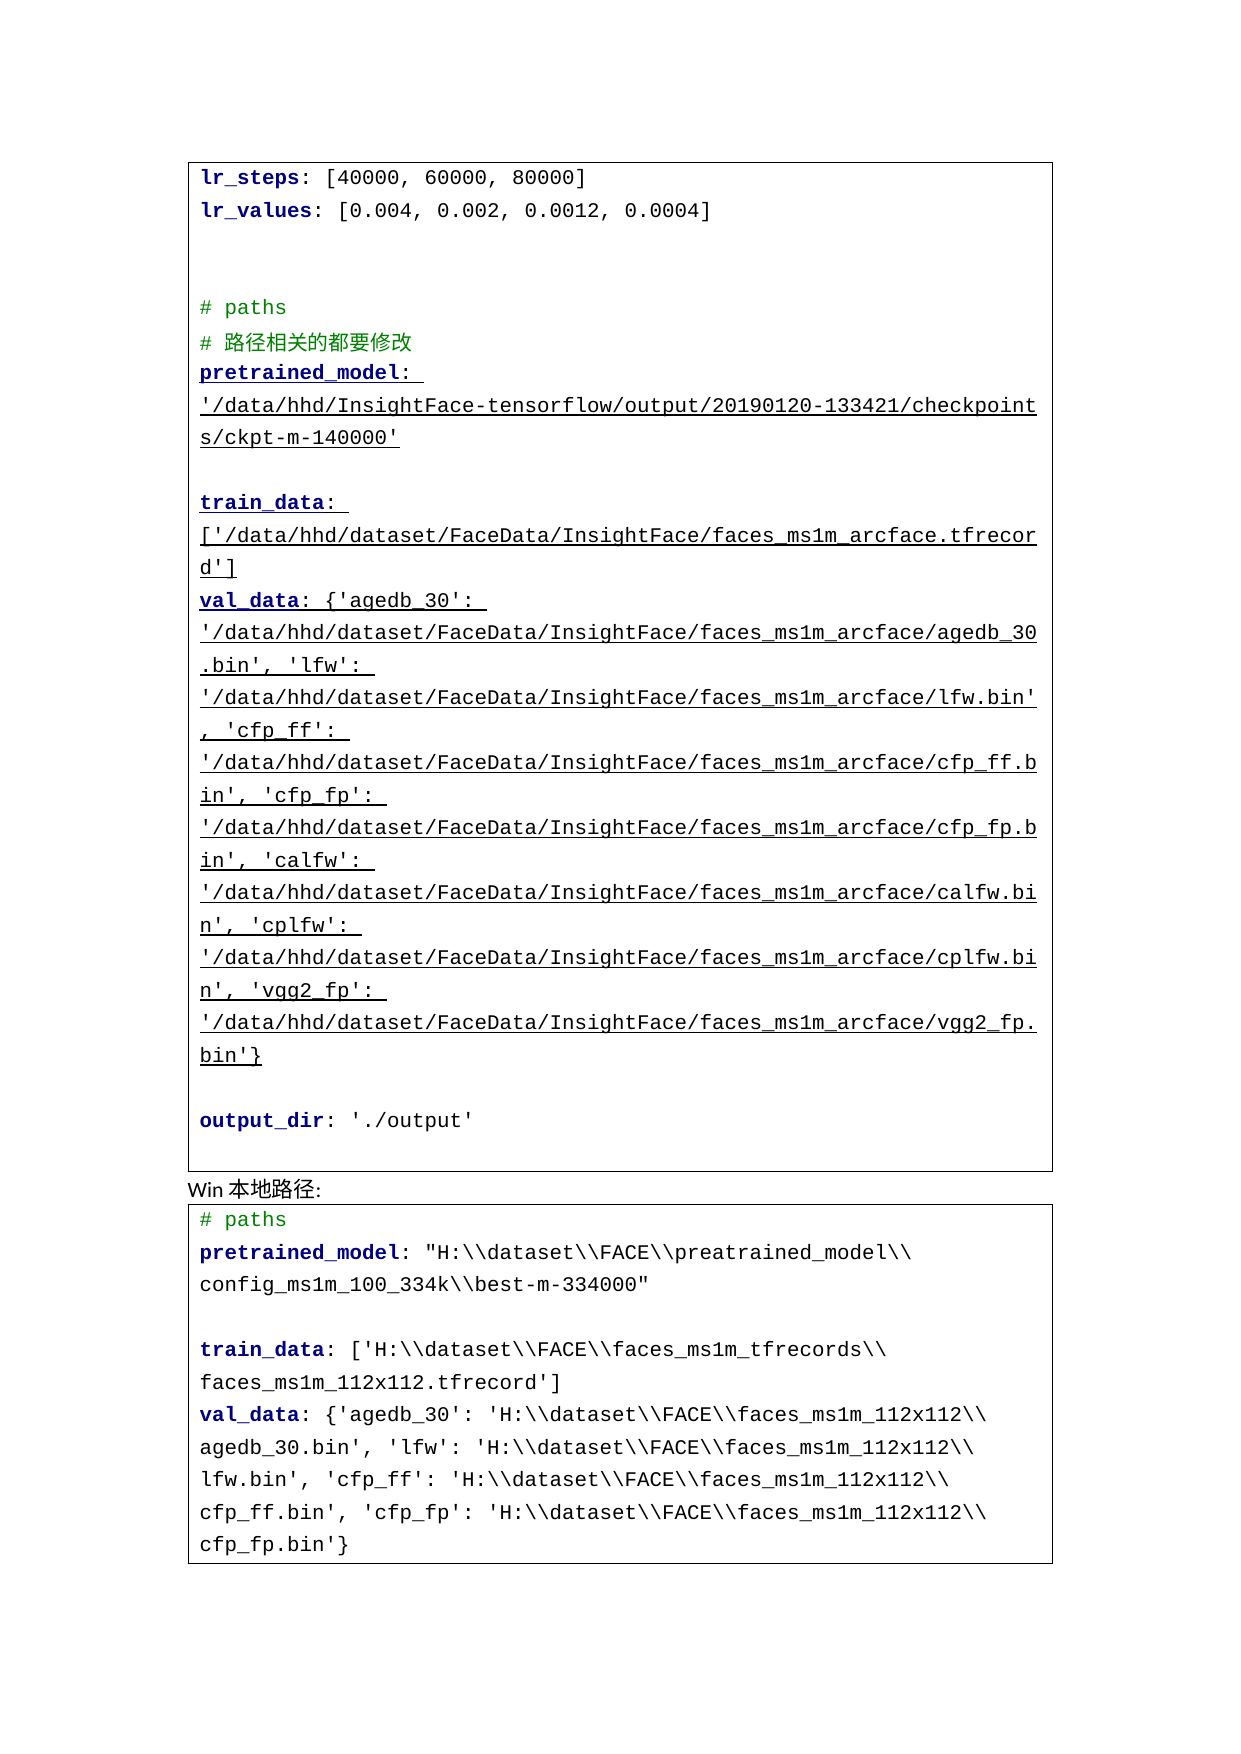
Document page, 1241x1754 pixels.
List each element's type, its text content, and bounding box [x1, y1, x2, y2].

text Win本地路径: [187, 1172, 1053, 1204]
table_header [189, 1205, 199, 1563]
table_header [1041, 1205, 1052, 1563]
